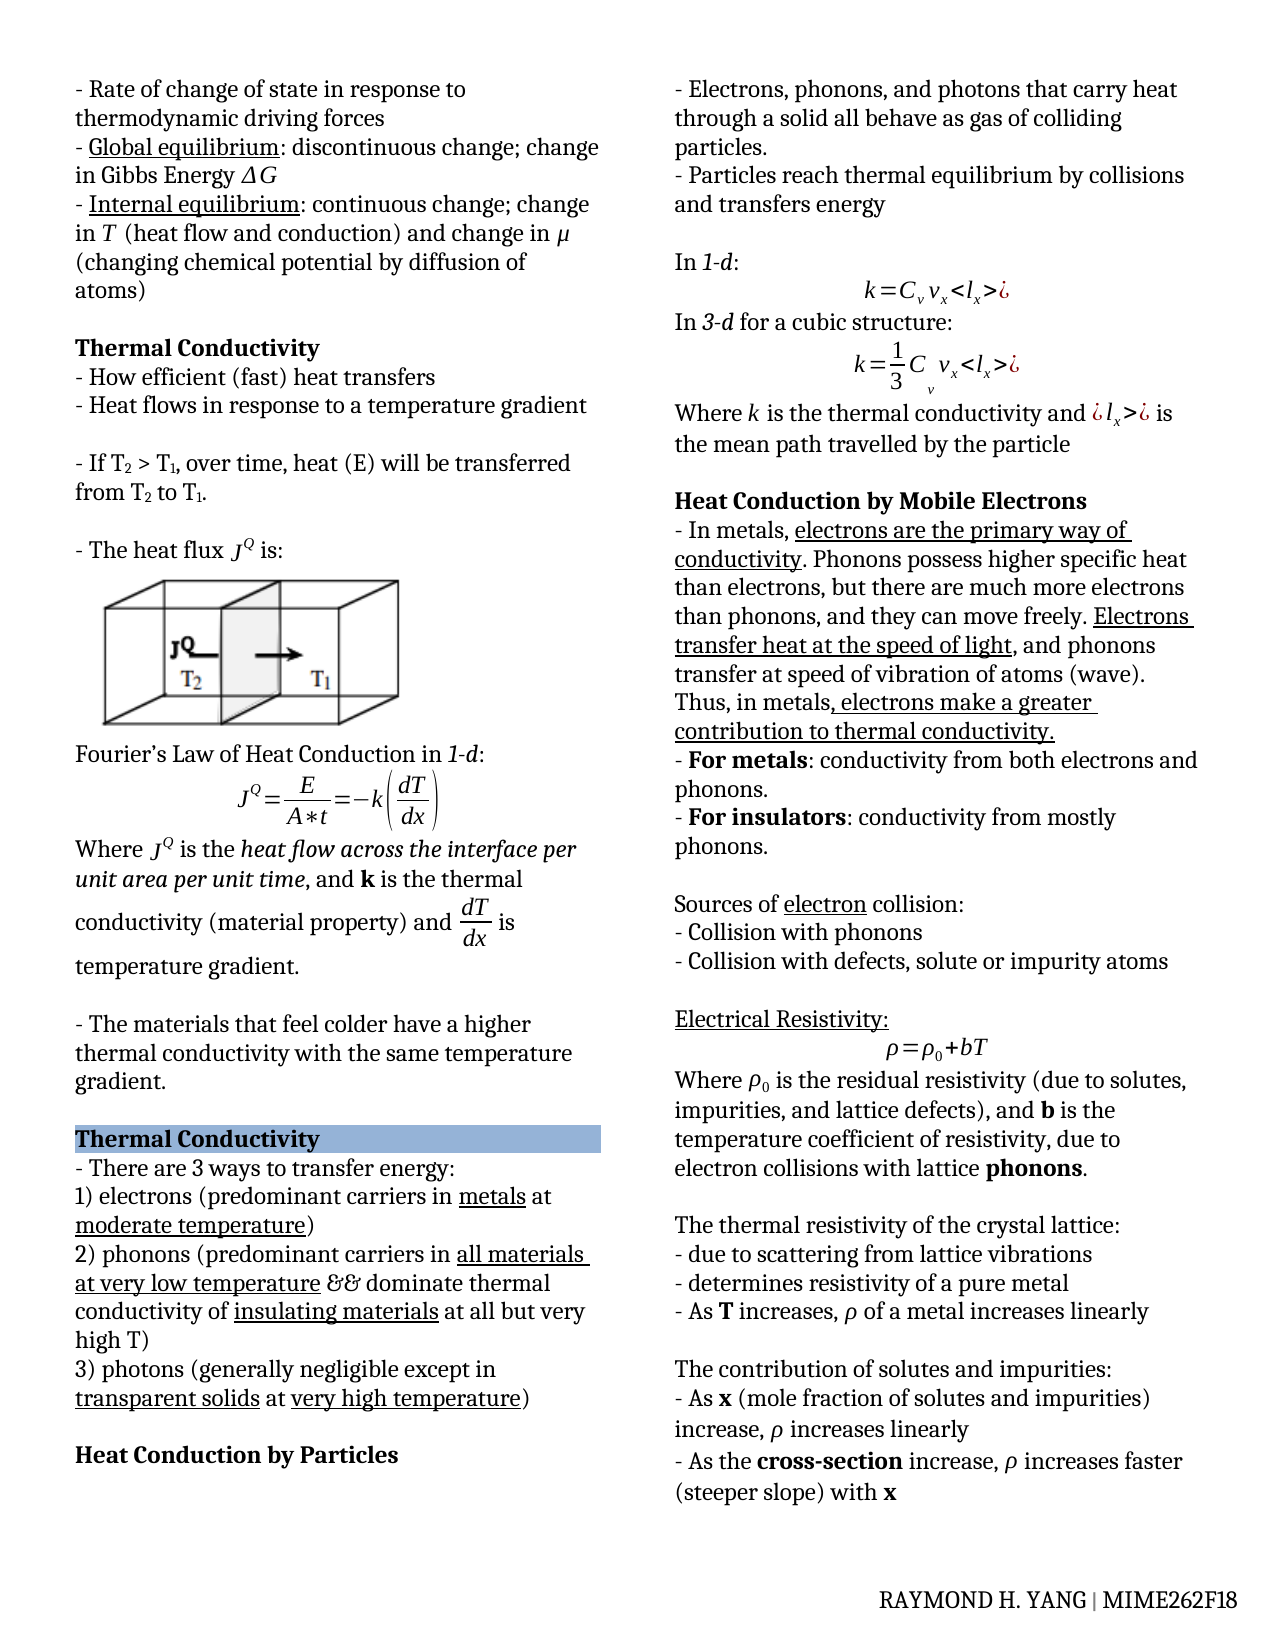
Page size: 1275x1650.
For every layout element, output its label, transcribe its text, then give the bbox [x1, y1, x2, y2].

text - The materials that feel colder have a higher thermal conductivity with the same temperature gradient. [75, 1010, 601, 1096]
text Thermal Conductivity [75, 334, 601, 362]
text 2) phonons (predominant carriers in all materials at very low temperature && dominate thermal conductivity of insulating materials at all but very high T) [75, 1240, 601, 1355]
text Heat Conduction by Mobile Electrons [674, 487, 1200, 516]
text The thermal resistivity of the crystal lattice: [674, 1211, 1200, 1240]
text - Collision with phonons [674, 918, 1200, 947]
text - As T increases, of a metal increases linearly [674, 1297, 1200, 1326]
text - For metals: conductivity from both electrons and phonons. [674, 746, 1200, 803]
text The contribution of solutes and impurities: [674, 1355, 1200, 1383]
text - Particles reach thermal equilibrium by collisions and transfers energy [674, 161, 1200, 219]
text - As the cross-section increase, increases faster (steeper slope) with x [674, 1447, 1200, 1507]
text Electrical Resistivity: [674, 1004, 1200, 1033]
text - Global equilibrium: discontinuous change; change in Gibbs Energy [75, 132, 601, 190]
text - determines resistivity of a pure metal [674, 1268, 1200, 1297]
text - Electrons, phonons, and photons that carry heat through a solid all behave as gas of colliding particles. [674, 75, 1200, 161]
text Heat Conduction by Particles [75, 1441, 601, 1470]
text - Collision with defects, solute or impurity atoms [674, 947, 1200, 976]
text In 1-d: [674, 247, 1200, 276]
text Thermal Conductivity [75, 1125, 601, 1153]
text - Rate of change of state in response to thermodynamic driving forces [75, 75, 601, 132]
text Where is the heat flow across the interface per unit area per unit time, and k is the thermal conductivity (material property) and is temperature gradient. [75, 833, 601, 981]
text - due to scattering from lattice vibrations [674, 1240, 1200, 1268]
text - For insulators: conductivity from mostly phonons. [674, 803, 1200, 861]
text - As x (mole fraction of solutes and impurities) increase, increases linearly [674, 1383, 1200, 1444]
text - There are 3 ways to transfer energy: [75, 1153, 601, 1182]
text - The heat flux is: [75, 535, 601, 566]
text - In metals, electrons are the primary way of conductivity. Phonons possess higher specific heat than electrons, but there are much more electrons than phonons, and they can move freely. Electrons transfer heat at the speed of light, and phonons transfer at speed of vibration of atoms (wave). Thus, in metals, electrons make a greater contribution to thermal conductivity. [674, 516, 1200, 746]
text - Internal equilibrium: continuous change; change in (heat flow and conduction) and change in (changing chemical potential by diffusion of atoms) [75, 190, 601, 305]
text Where is the thermal conductivity and is the mean path travelled by the particle [674, 398, 1200, 458]
picture [75, 566, 429, 740]
text - If T2 > T1, over time, heat (E) will be transferred from T2 to T1. [75, 449, 601, 506]
text Where is the residual resistivity (due to solutes, impurities, and lattice defects), and b is the temperature coefficient of resistivity, due to electron collisions with lattice phonons. [674, 1064, 1200, 1182]
text Sources of electron collision: [674, 889, 1200, 918]
text - Heat flows in response to a temperature gradient [75, 391, 601, 420]
text In 3-d for a cubic structure: [674, 308, 1200, 336]
text 3) photons (generally negligible except in transparent solids at very high temperature) [75, 1355, 601, 1412]
text - How efficient (fast) heat transfers [75, 362, 601, 391]
text 1) electrons (predominant carriers in metals at moderate temperature) [75, 1182, 601, 1240]
text Fourier’s Law of Heat Conduction in 1-d: [75, 739, 601, 768]
